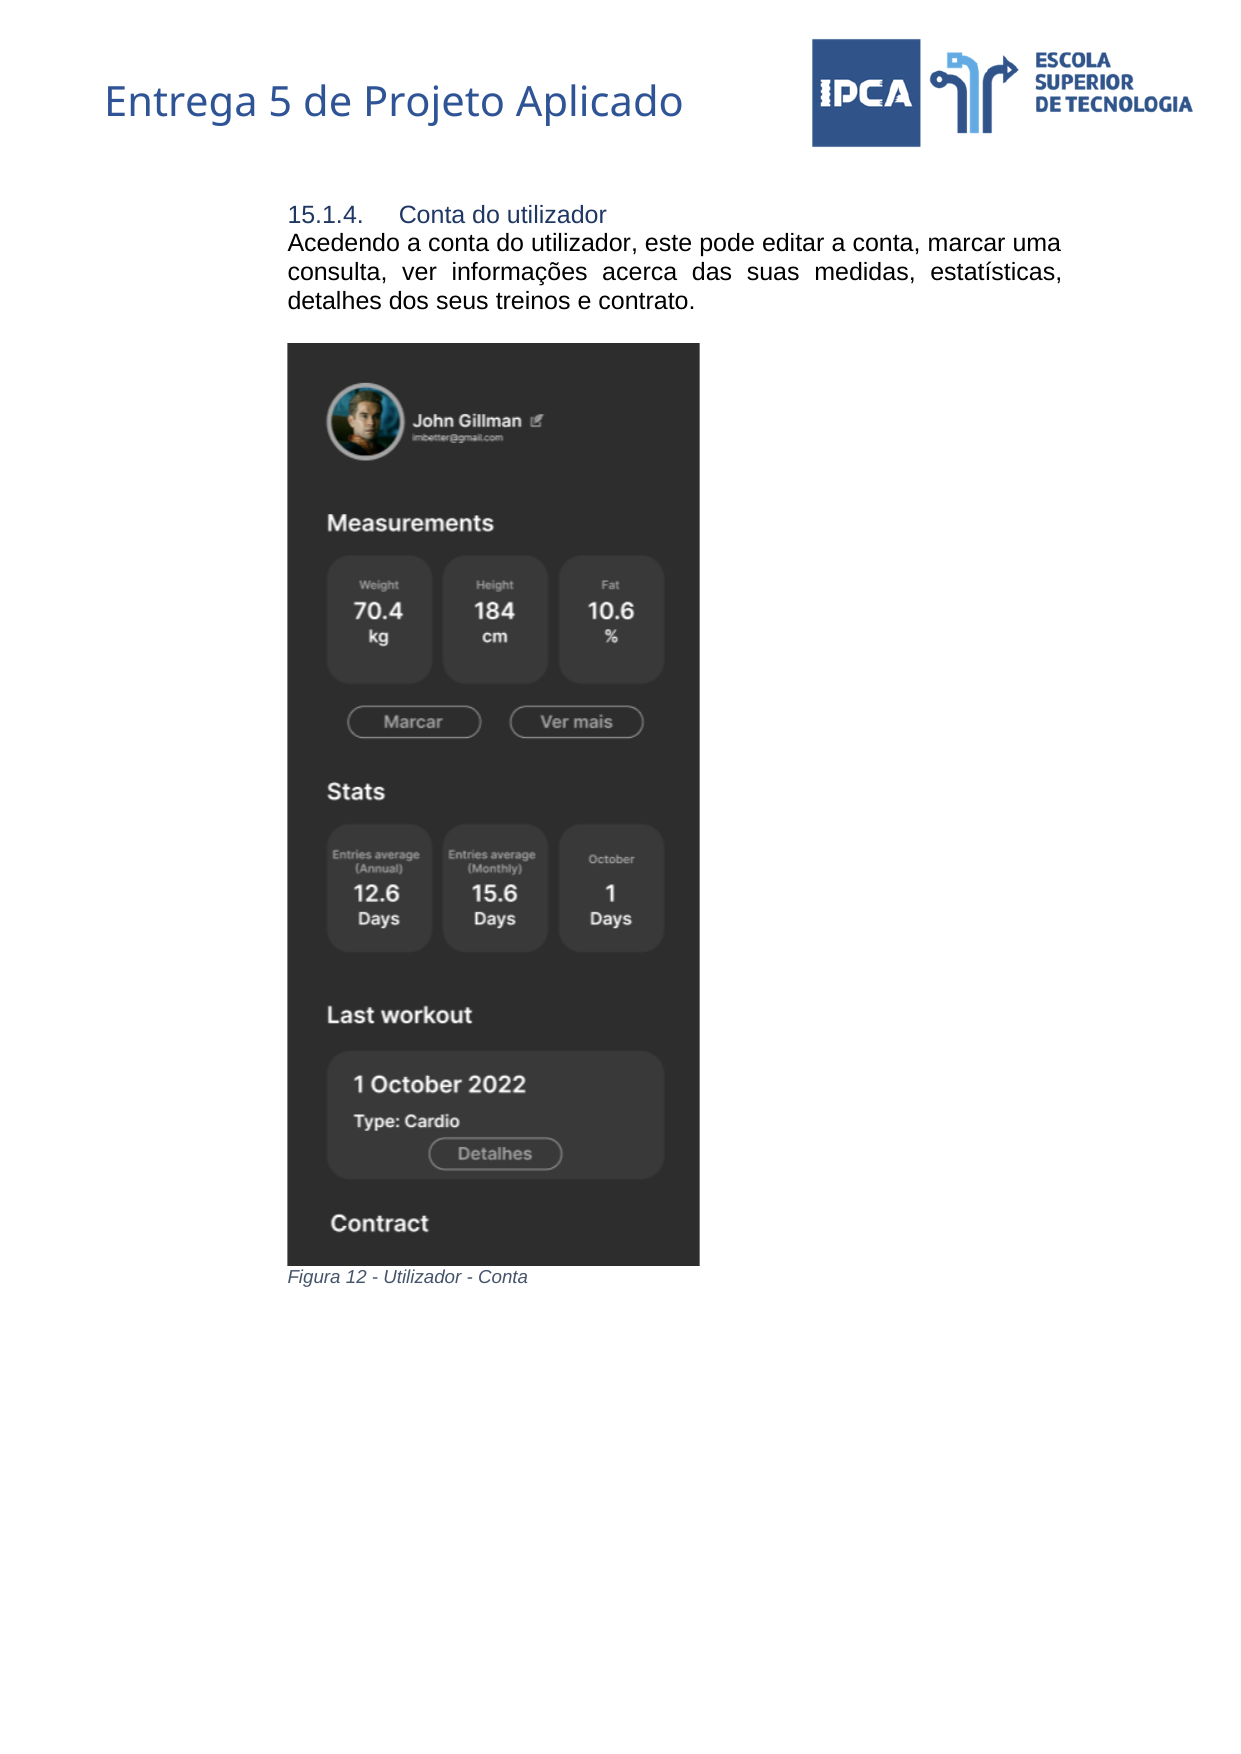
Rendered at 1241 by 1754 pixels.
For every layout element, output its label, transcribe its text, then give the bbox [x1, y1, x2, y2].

picture [287, 343, 700, 1266]
picture [791, 0, 1213, 251]
subtitle Conta do utilizador [287, 200, 1063, 228]
text Figura 12 - Utilizador - Conta [287, 1266, 1063, 1287]
text Acedendo a conta do utilizador, este pode editar a conta, marcar uma consulta, ver informações acerca das suas medidas, estatísticas, detalhes dos seus treinos e contrato. [287, 228, 1063, 315]
